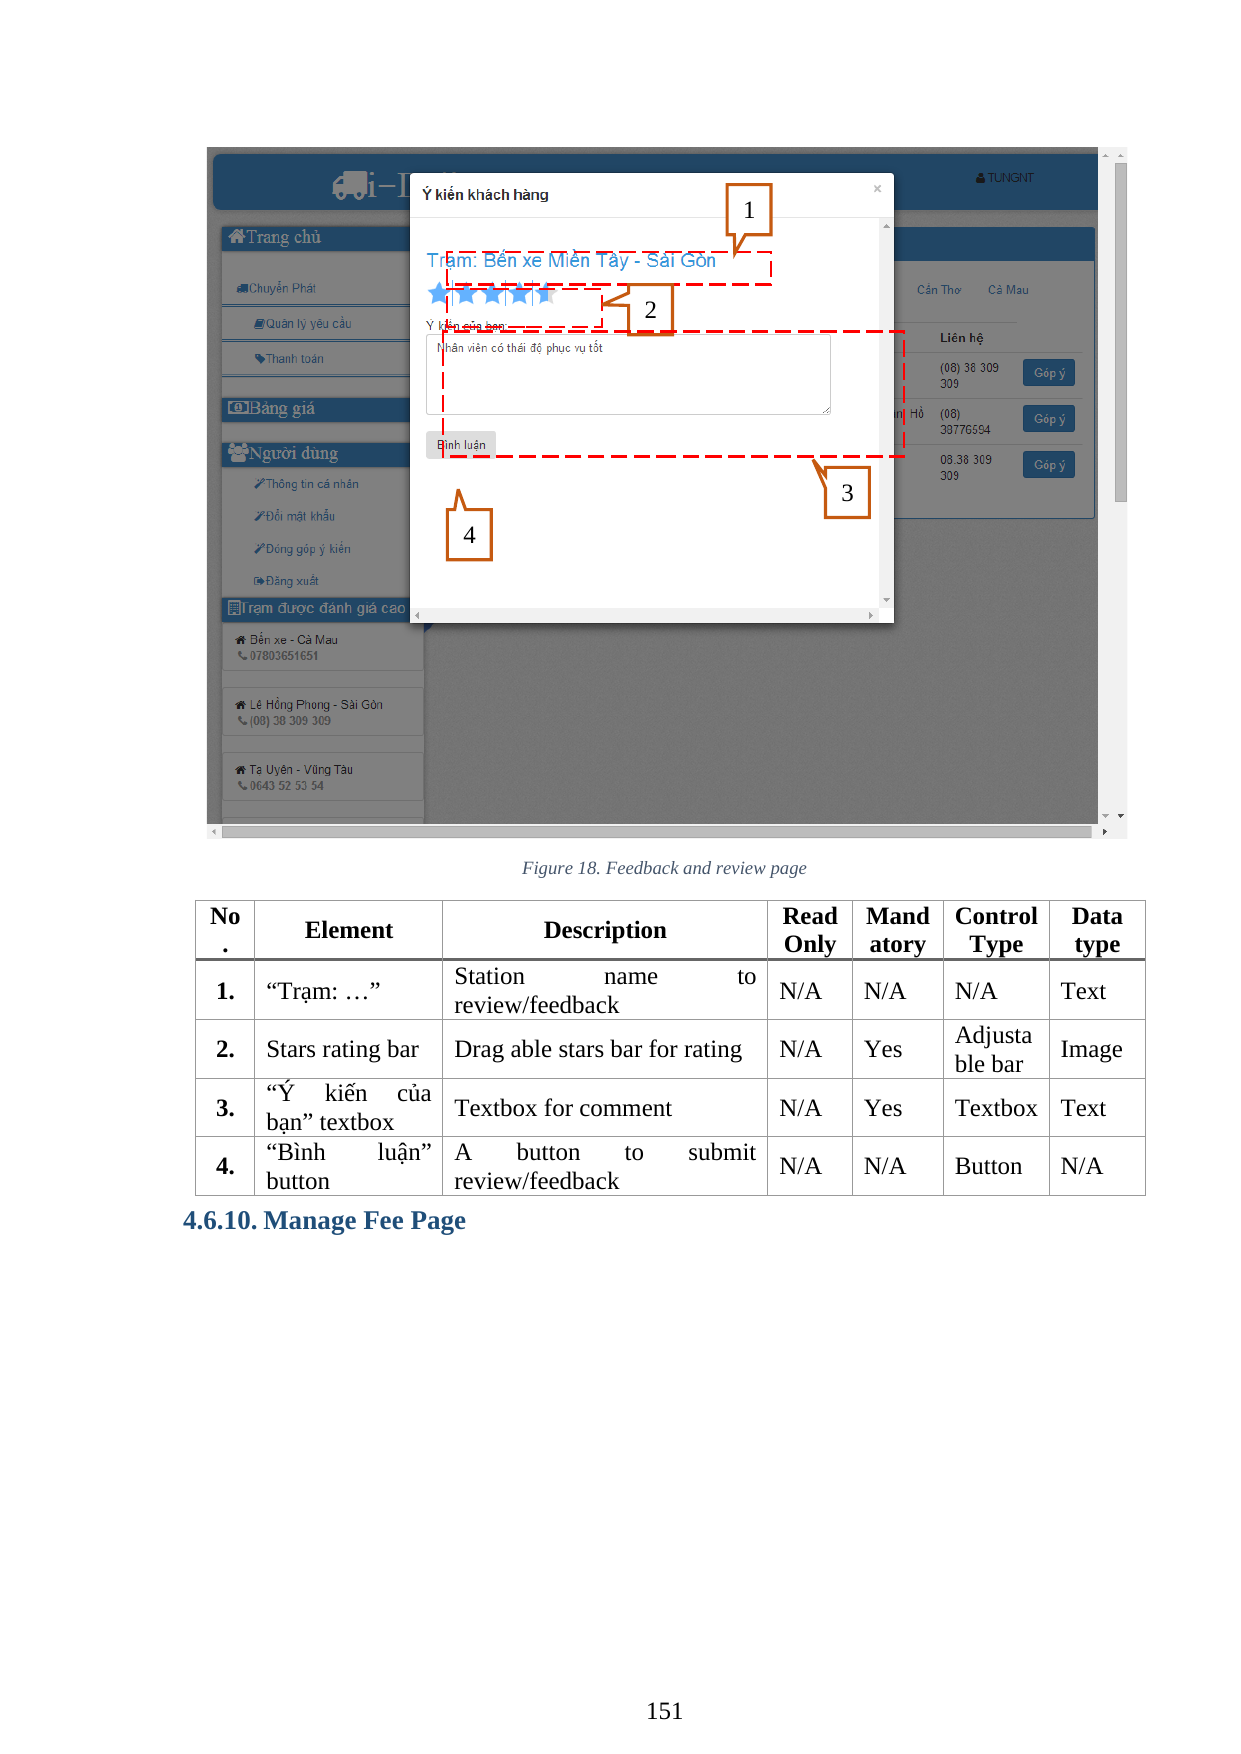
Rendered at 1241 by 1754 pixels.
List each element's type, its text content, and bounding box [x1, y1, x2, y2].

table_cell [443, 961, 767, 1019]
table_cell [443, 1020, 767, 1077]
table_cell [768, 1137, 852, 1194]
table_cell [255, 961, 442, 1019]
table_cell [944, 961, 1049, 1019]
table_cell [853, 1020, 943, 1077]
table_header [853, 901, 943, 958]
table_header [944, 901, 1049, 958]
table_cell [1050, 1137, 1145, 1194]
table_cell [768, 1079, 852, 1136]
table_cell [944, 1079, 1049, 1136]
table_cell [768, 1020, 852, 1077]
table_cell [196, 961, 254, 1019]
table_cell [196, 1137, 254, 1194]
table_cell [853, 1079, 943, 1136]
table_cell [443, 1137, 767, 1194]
picture [206, 147, 1128, 839]
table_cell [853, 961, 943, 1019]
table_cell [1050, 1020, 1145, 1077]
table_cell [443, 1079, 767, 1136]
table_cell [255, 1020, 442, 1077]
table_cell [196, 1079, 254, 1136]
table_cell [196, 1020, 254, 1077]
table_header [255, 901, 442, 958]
subtitle Manage Fee Page [257, 1204, 1122, 1235]
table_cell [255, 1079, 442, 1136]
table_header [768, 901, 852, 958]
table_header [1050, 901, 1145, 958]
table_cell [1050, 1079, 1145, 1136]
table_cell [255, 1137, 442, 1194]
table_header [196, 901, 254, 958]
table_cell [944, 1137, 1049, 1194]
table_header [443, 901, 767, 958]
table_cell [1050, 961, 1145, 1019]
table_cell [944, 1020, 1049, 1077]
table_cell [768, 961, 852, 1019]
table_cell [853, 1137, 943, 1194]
